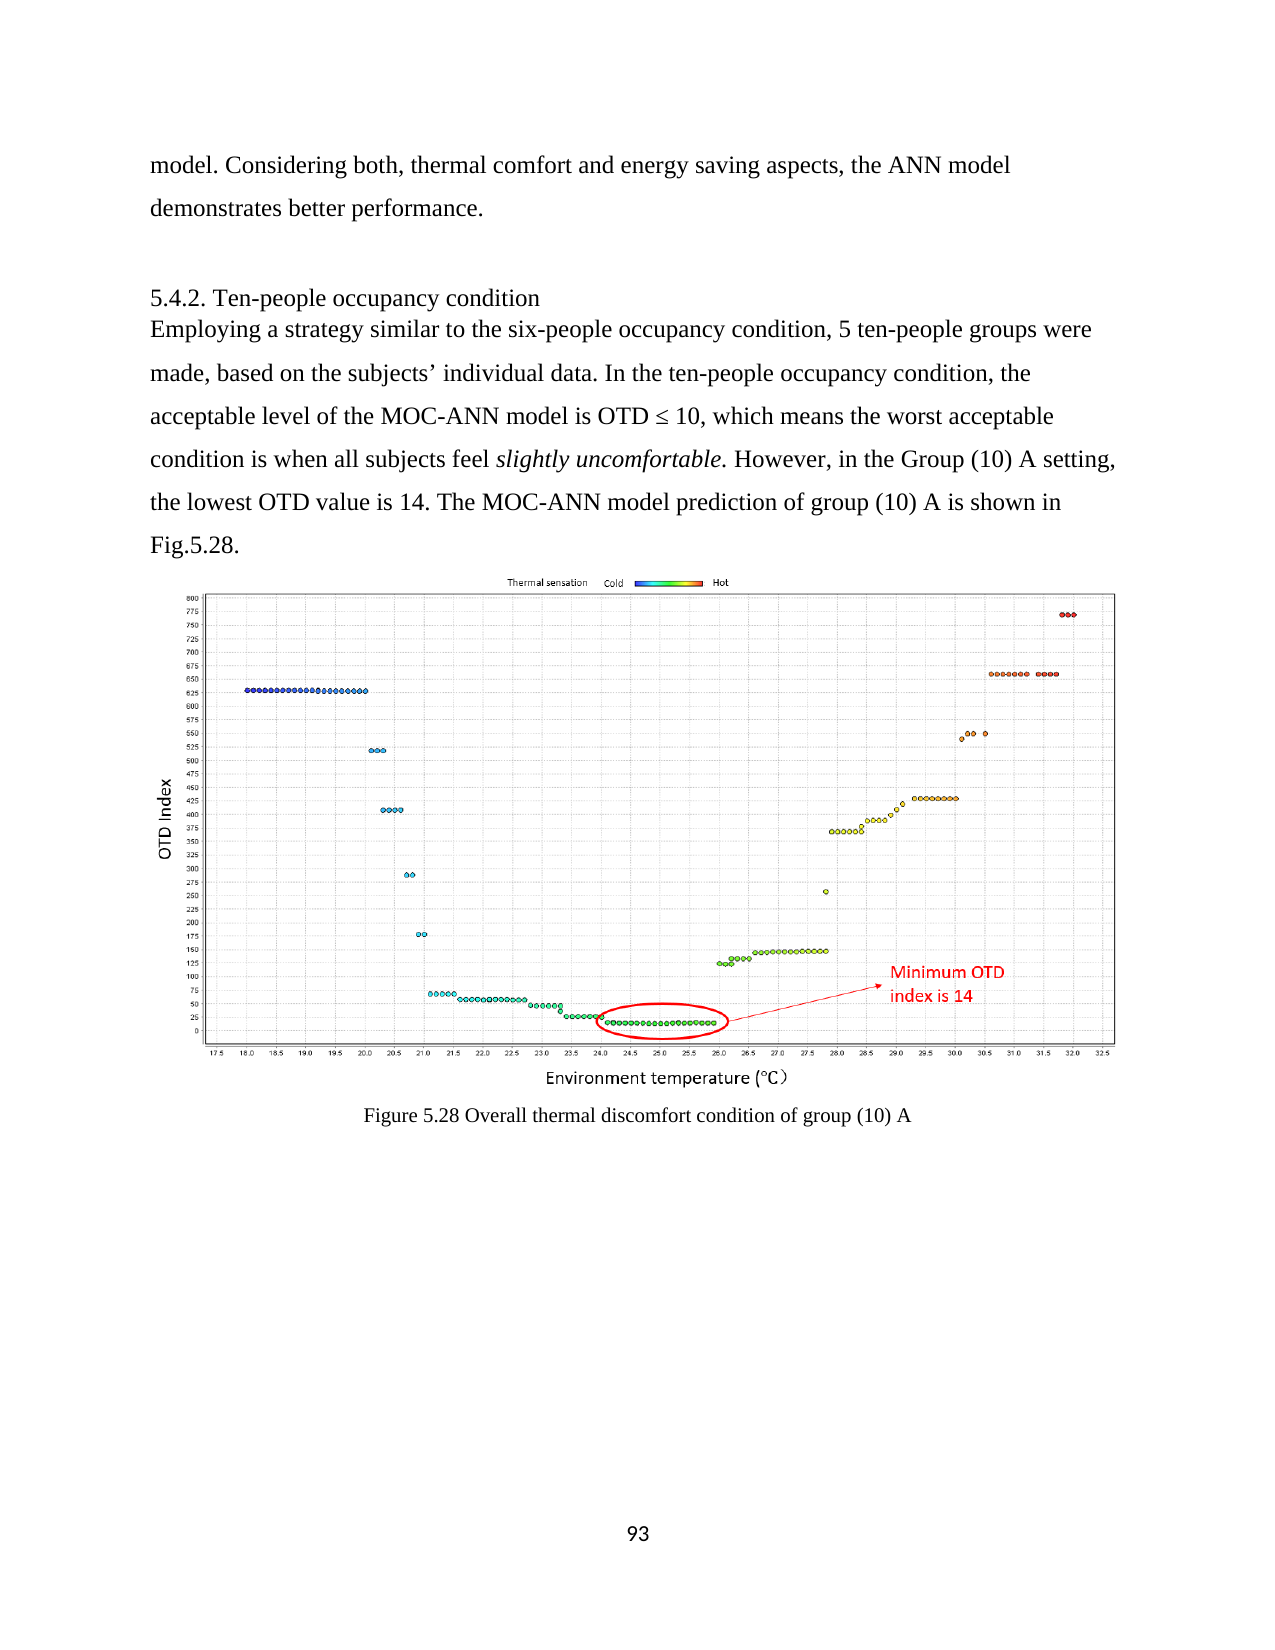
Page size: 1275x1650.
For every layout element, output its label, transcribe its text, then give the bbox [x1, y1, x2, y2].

text Employing a strategy similar to the six-people occupancy condition, 5 ten-people groups were made, based on the subjects’ individual data. In the ten-people occupancy condition, the acceptable level of the MOC-ANN model is OTD ≤ 10, which means the worst acceptable condition is when all subjects feel slightly uncomfortable. However, in the Group (10) A setting, the lowest OTD value is 14. The MOC-ANN model prediction of group (10) A is shown in Fig.5.28. [150, 314, 1125, 559]
picture [150, 573, 1125, 1094]
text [150, 150, 1125, 222]
subtitle 5.4.2. Ten-people occupancy condition [150, 283, 1125, 312]
